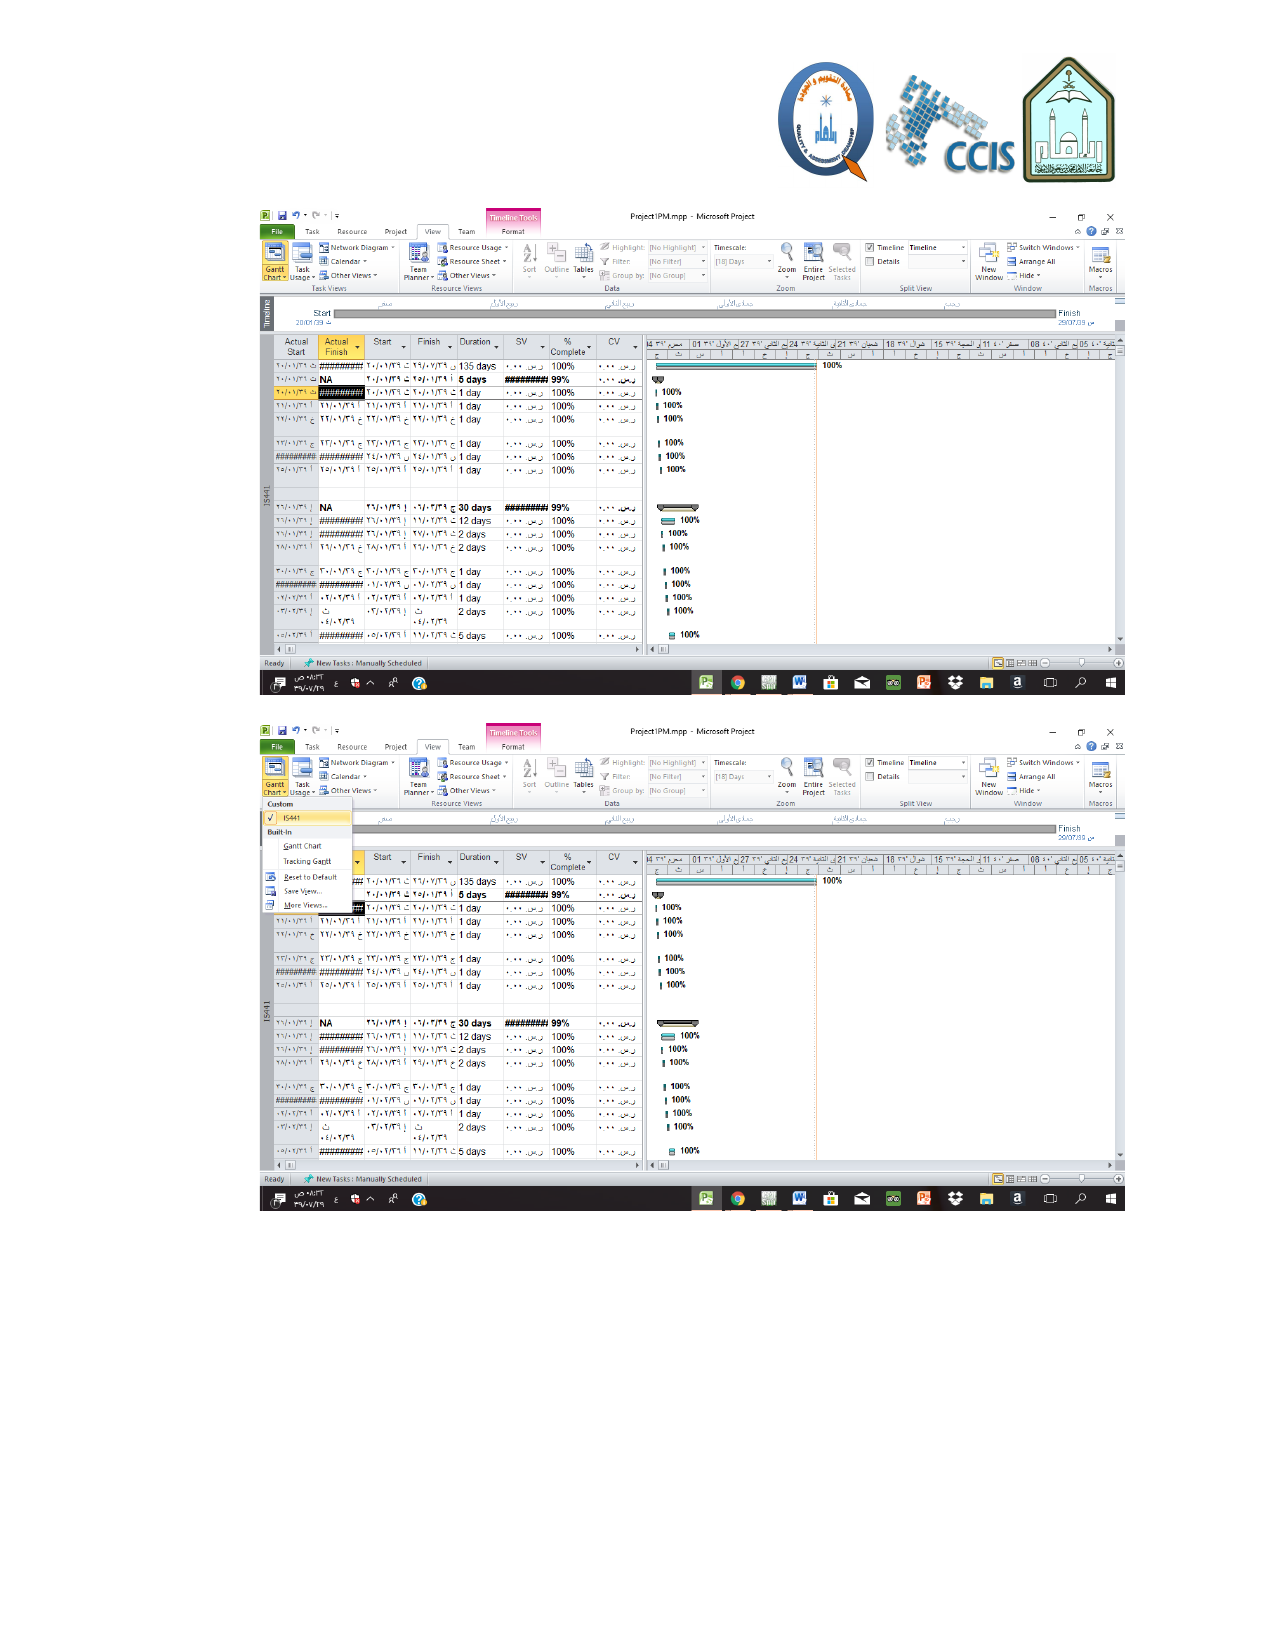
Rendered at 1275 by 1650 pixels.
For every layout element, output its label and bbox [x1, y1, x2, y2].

picture [259, 723, 1125, 1211]
picture [885, 75, 1016, 180]
picture [259, 208, 1125, 695]
picture [778, 62, 874, 188]
